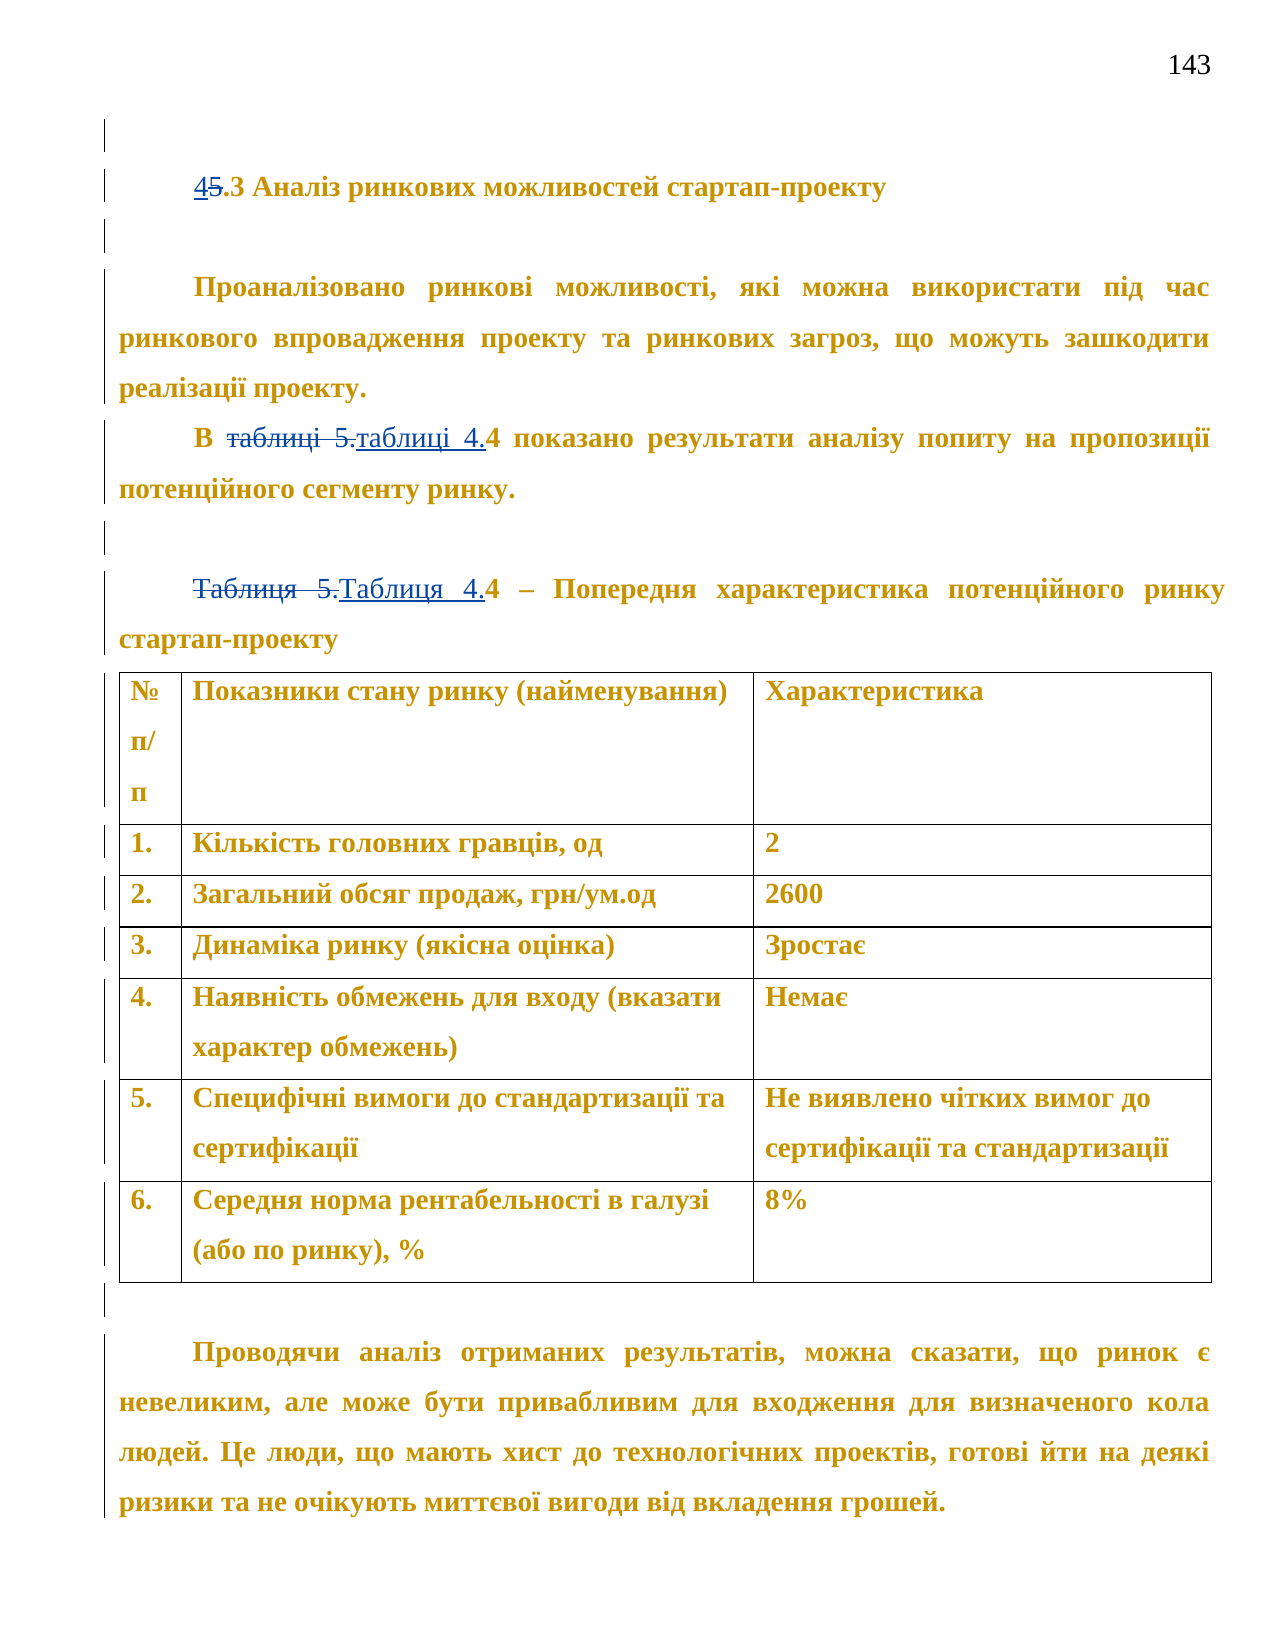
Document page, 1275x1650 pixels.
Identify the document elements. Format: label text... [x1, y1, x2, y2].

table_cell Кількість головних гравців, од [182, 825, 753, 875]
table_cell Не виявлено чітких вимог до сертифікації та стандартизації [754, 1080, 1211, 1181]
table_cell Динаміка ринку (якісна оцінка) [182, 928, 753, 978]
text 4 – Попередня характеристика потенційного ринку стартап-проекту [118, 571, 1226, 655]
table_header № п/п [120, 673, 181, 824]
table_cell Специфічні вимоги до стандартизації та сертифікації [182, 1080, 753, 1181]
table_header Характеристика [754, 673, 1211, 824]
table_cell 2600 [754, 876, 1211, 926]
table_cell 3. [120, 928, 181, 978]
table_cell 1. [120, 825, 181, 875]
table_cell Наявність обмежень для входу (вказати характер обмежень) [182, 979, 753, 1079]
text Проводячи аналіз отриманих результатів, можна сказати, що ринок є невеликим, але може бути привабливим для входження для визначеного кола людей. Це люди, що мають хист до технологічних проектів, готові йти на деякі ризики та не очікують миттєвої вигоди від вкладення грошей. [118, 1334, 1211, 1518]
table_cell 2. [120, 876, 181, 926]
table_cell 5. [120, 1080, 181, 1181]
table_cell Зростає [754, 928, 1211, 978]
table_cell 4. [120, 979, 181, 1079]
table_cell 8% [754, 1182, 1211, 1282]
table_cell Загальний обсяг продаж, грн/ум.од [182, 876, 753, 926]
table_cell 6. [120, 1182, 181, 1282]
subtitle .3 Аналіз ринкових можливостей стартап-проекту [118, 169, 1211, 202]
table_cell Немає [754, 979, 1211, 1079]
table_cell 2 [754, 825, 1211, 875]
text В 4 показано результати аналізу попиту на пропозиції потенційного сегменту ринку. [118, 420, 1211, 504]
table_cell Середня норма рентабельності в галузі (або по ринку), % [182, 1182, 753, 1282]
text Проаналізовано ринкові можливості, які можна використати під час ринкового впровадження проекту та ринкових загроз, що можуть зашкодити реалізації проекту. [118, 269, 1211, 404]
table_header Показники стану ринку (найменування) [182, 673, 753, 824]
